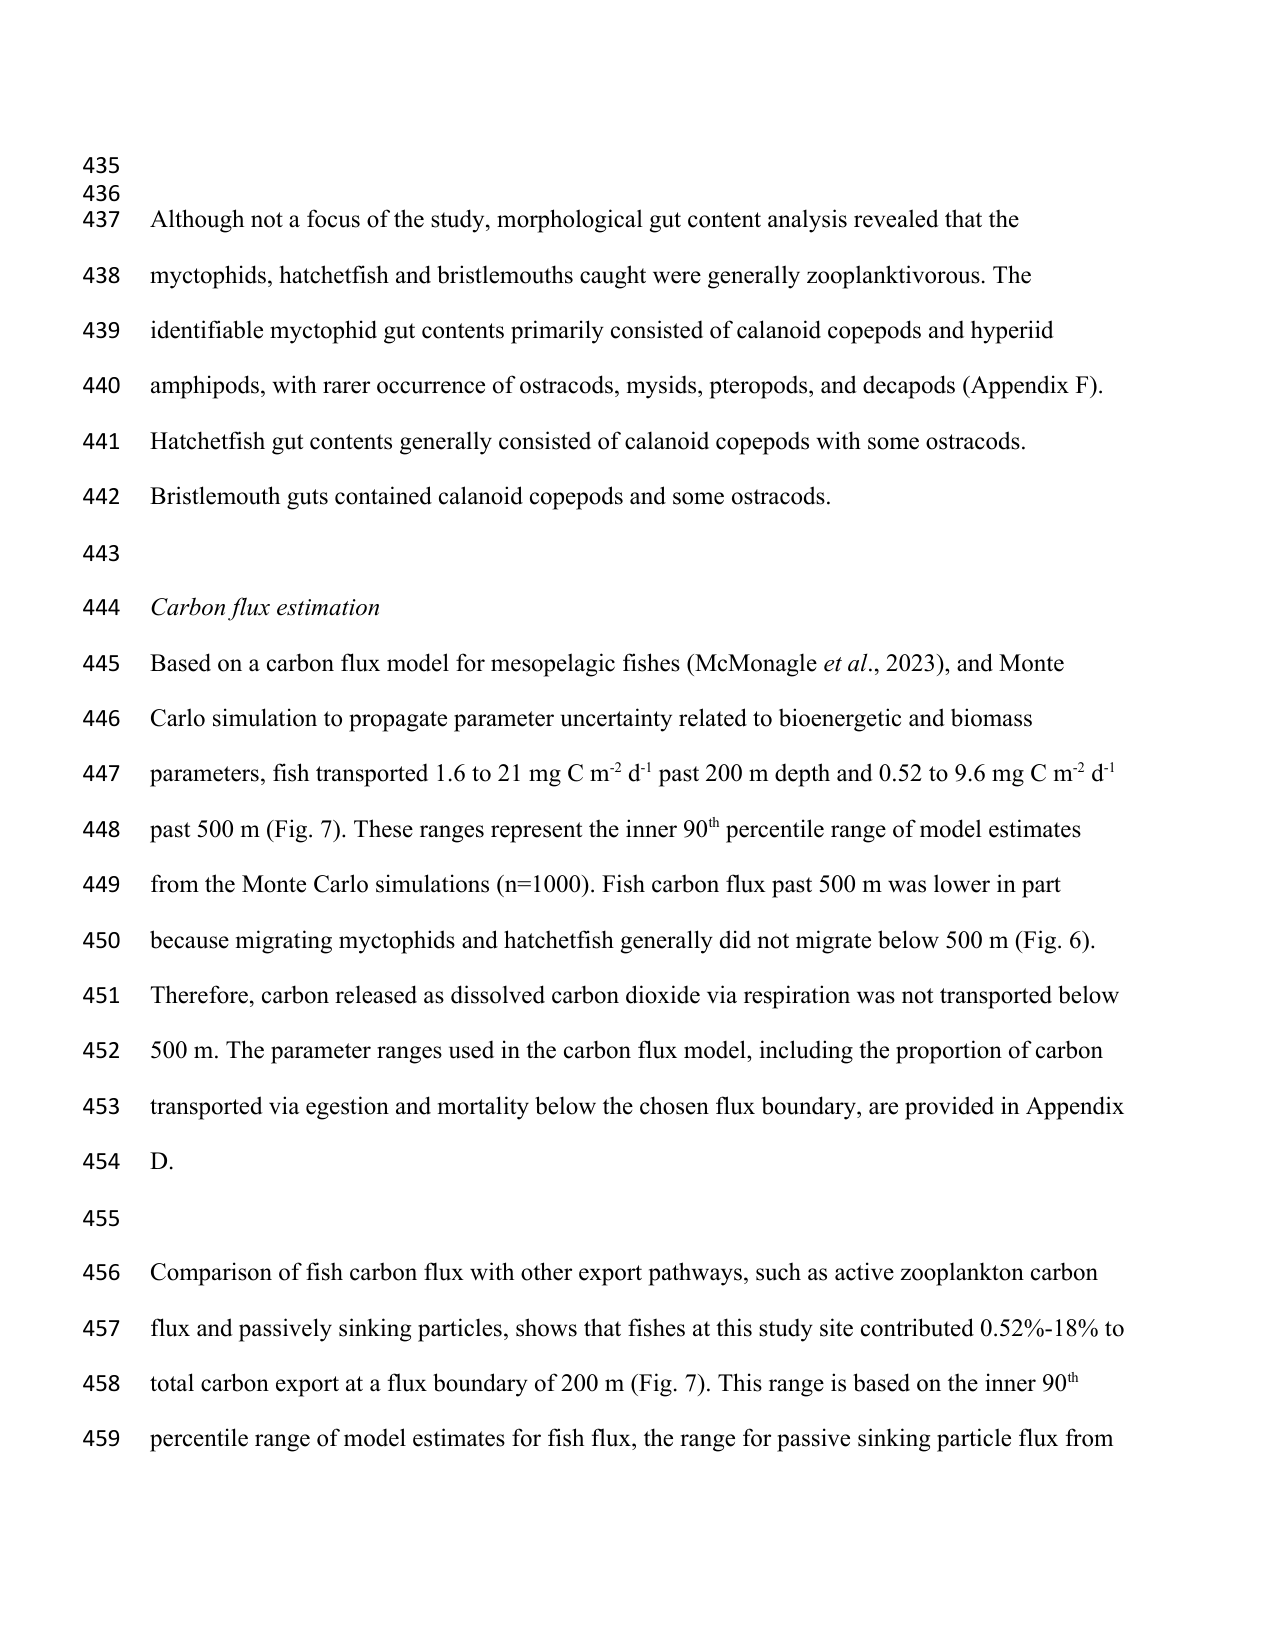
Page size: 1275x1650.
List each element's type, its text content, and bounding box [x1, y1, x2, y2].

text Although not a focus of the study, morphological gut content analysis revealed that the myctophids, hatchetfish and bristlemouths caught were generally zooplanktivorous. The identifiable myctophid gut contents primarily consisted of calanoid copepods and hyperiid amphipods, with rarer occurrence of ostracods, mysids, pteropods, and decapods (Appendix F). Hatchetfish gut contents generally consisted of calanoid copepods with some ostracods. Bristlemouth guts contained calanoid copepods and some ostracods. [150, 205, 1125, 510]
text Based on a carbon flux model for mesopelagic fishes (McMonagle et al., 2023), and Monte Carlo simulation to propagate parameter uncertainty related to bioenergetic and biomass parameters, fish transported 1.6 to 21 mg C m-2 d-1 past 200 m depth and 0.52 to 9.6 mg C m-2 d-1 past 500 m (Fig. 7). These ranges represent the inner 90th percentile range of model estimates from the Monte Carlo simulations (n=1000). Fish carbon flux past 500 m was lower in part because migrating myctophids and hatchetfish generally did not migrate below 500 m (Fig. 6). Therefore, carbon released as dissolved carbon dioxide via respiration was not transported below 500 m. The parameter ranges used in the carbon flux model, including the proportion of carbon transported via egestion and mortality below the chosen flux boundary, are provided in Appendix D. [150, 649, 1125, 1175]
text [150, 1258, 1125, 1452]
text Carbon flux estimation [150, 593, 1125, 621]
